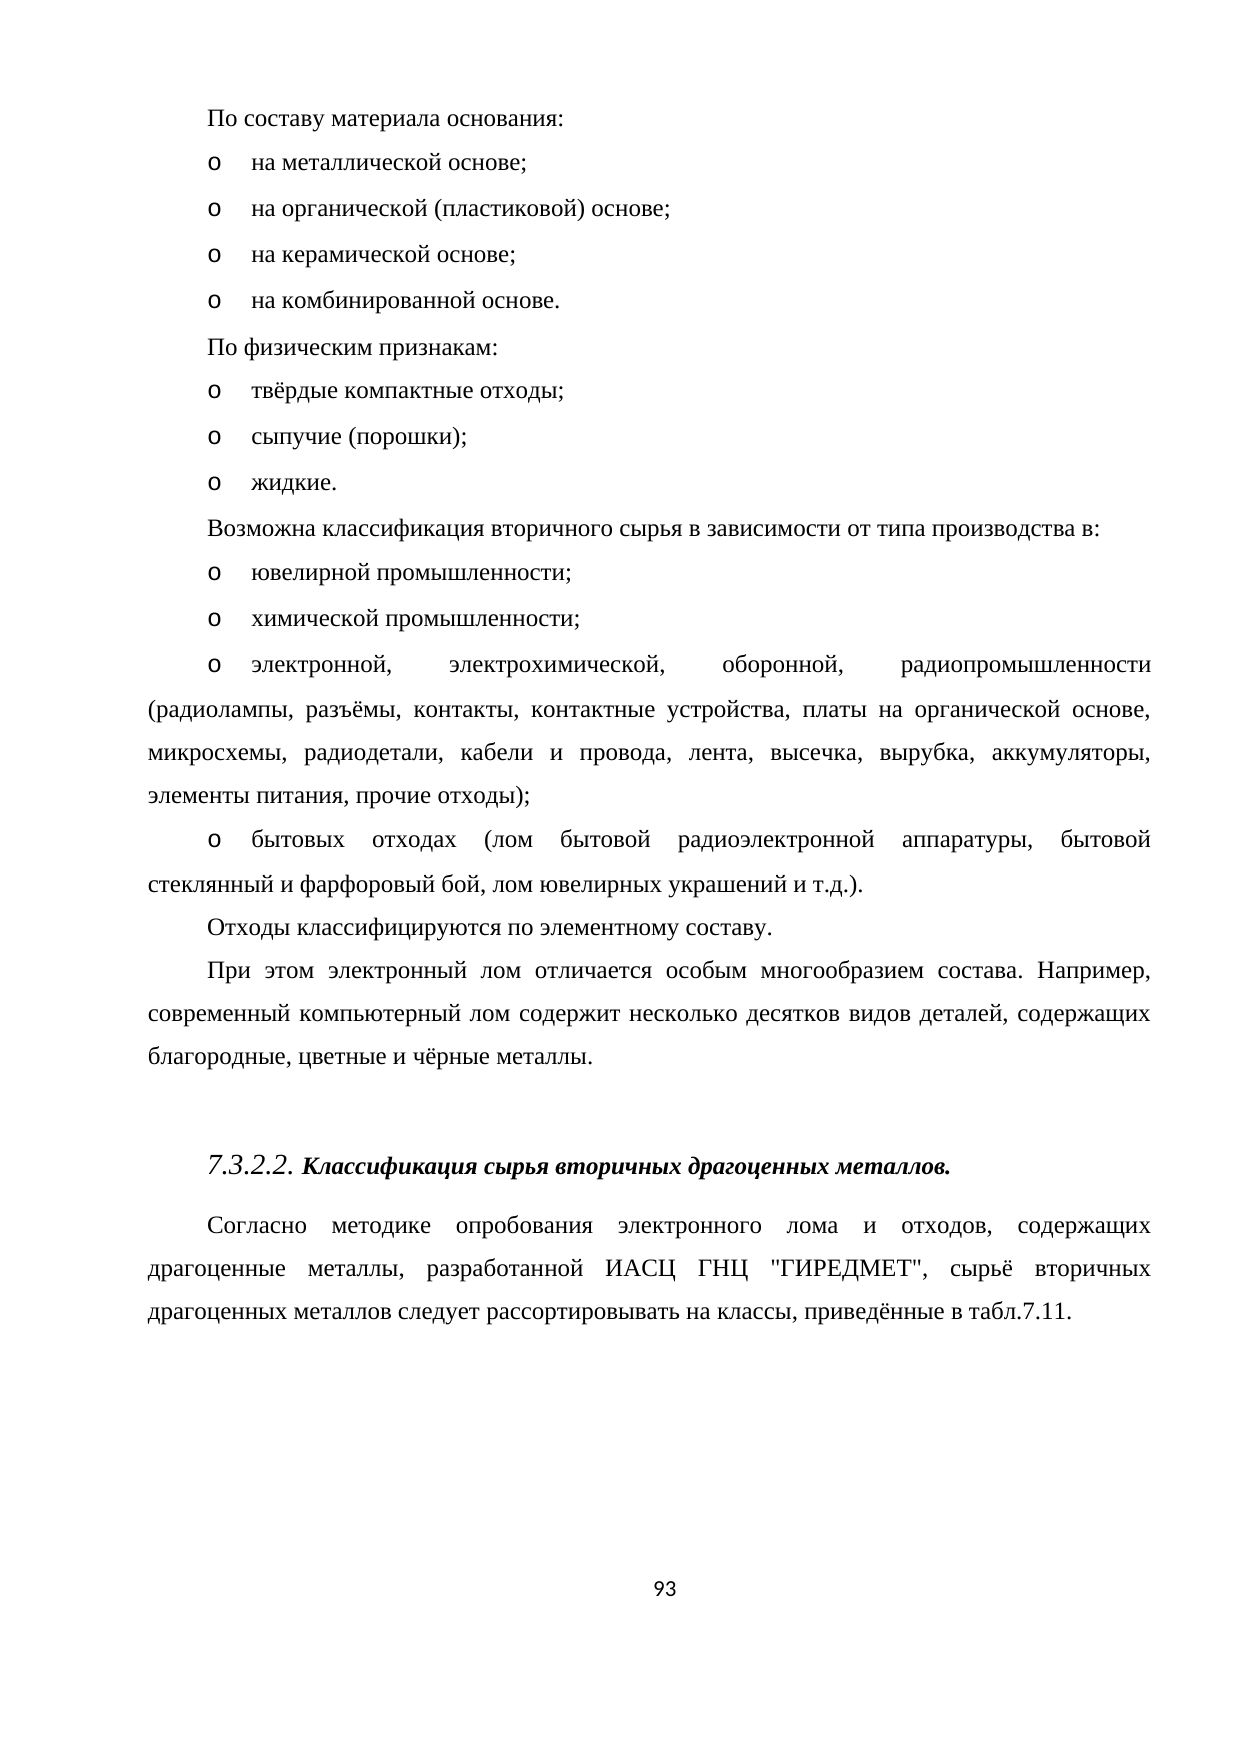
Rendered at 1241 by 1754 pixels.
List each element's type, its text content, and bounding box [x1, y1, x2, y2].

text Возможна классификация вторичного сырья в зависимости от типа производства в: [148, 513, 1152, 542]
list жидкие. [148, 467, 1152, 498]
list на металлической основе; [148, 147, 1152, 177]
list на комбинированной основе. [148, 285, 1152, 316]
list на органической (пластиковой) основе; [148, 193, 1152, 224]
text По составу материала основания: [148, 103, 1152, 132]
list сыпучие (порошки); [148, 421, 1152, 452]
text По физическим признакам: [148, 332, 1152, 360]
text Отходы классифицируются по элементному составу. [148, 912, 1152, 941]
list ювелирной промышленности; [148, 557, 1152, 587]
list электронной, электрохимической, оборонной, радиопромышленности (радиолампы, разъёмы, контакты, контактные устройства, платы на органической основе, микросхемы, радиодетали, кабели и провода, лента, высечка, вырубка, аккумуляторы, элементы питания, прочие отходы); [148, 649, 1152, 809]
text Согласно методике опробования электронного лома и отходов, содержащих драгоценные металлы, разработанной ИАСЦ ГНЦ "ГИРЕДМЕТ", сырьё вторичных драгоценных металлов следует рассортировывать на классы, приведённые в табл.7.11. [148, 1210, 1152, 1325]
list твёрдые компактные отходы; [148, 375, 1152, 406]
subtitle Классификация сырья вторичных драгоценных металлов. [148, 1147, 1152, 1181]
list на керамической основе; [148, 239, 1152, 270]
text При этом электронный лом отличается особым многообразием состава. Например, современный компьютерный лом содержит несколько десятков видов деталей, содержащих благородные, цветные и чёрные металлы. [148, 955, 1152, 1070]
list бытовых отходах (лом бытовой радиоэлектронной аппаратуры, бытовой стеклянный и фарфоровый бой, лом ювелирных украшений и т.д.). [148, 824, 1152, 898]
list химической промышленности; [148, 603, 1152, 634]
